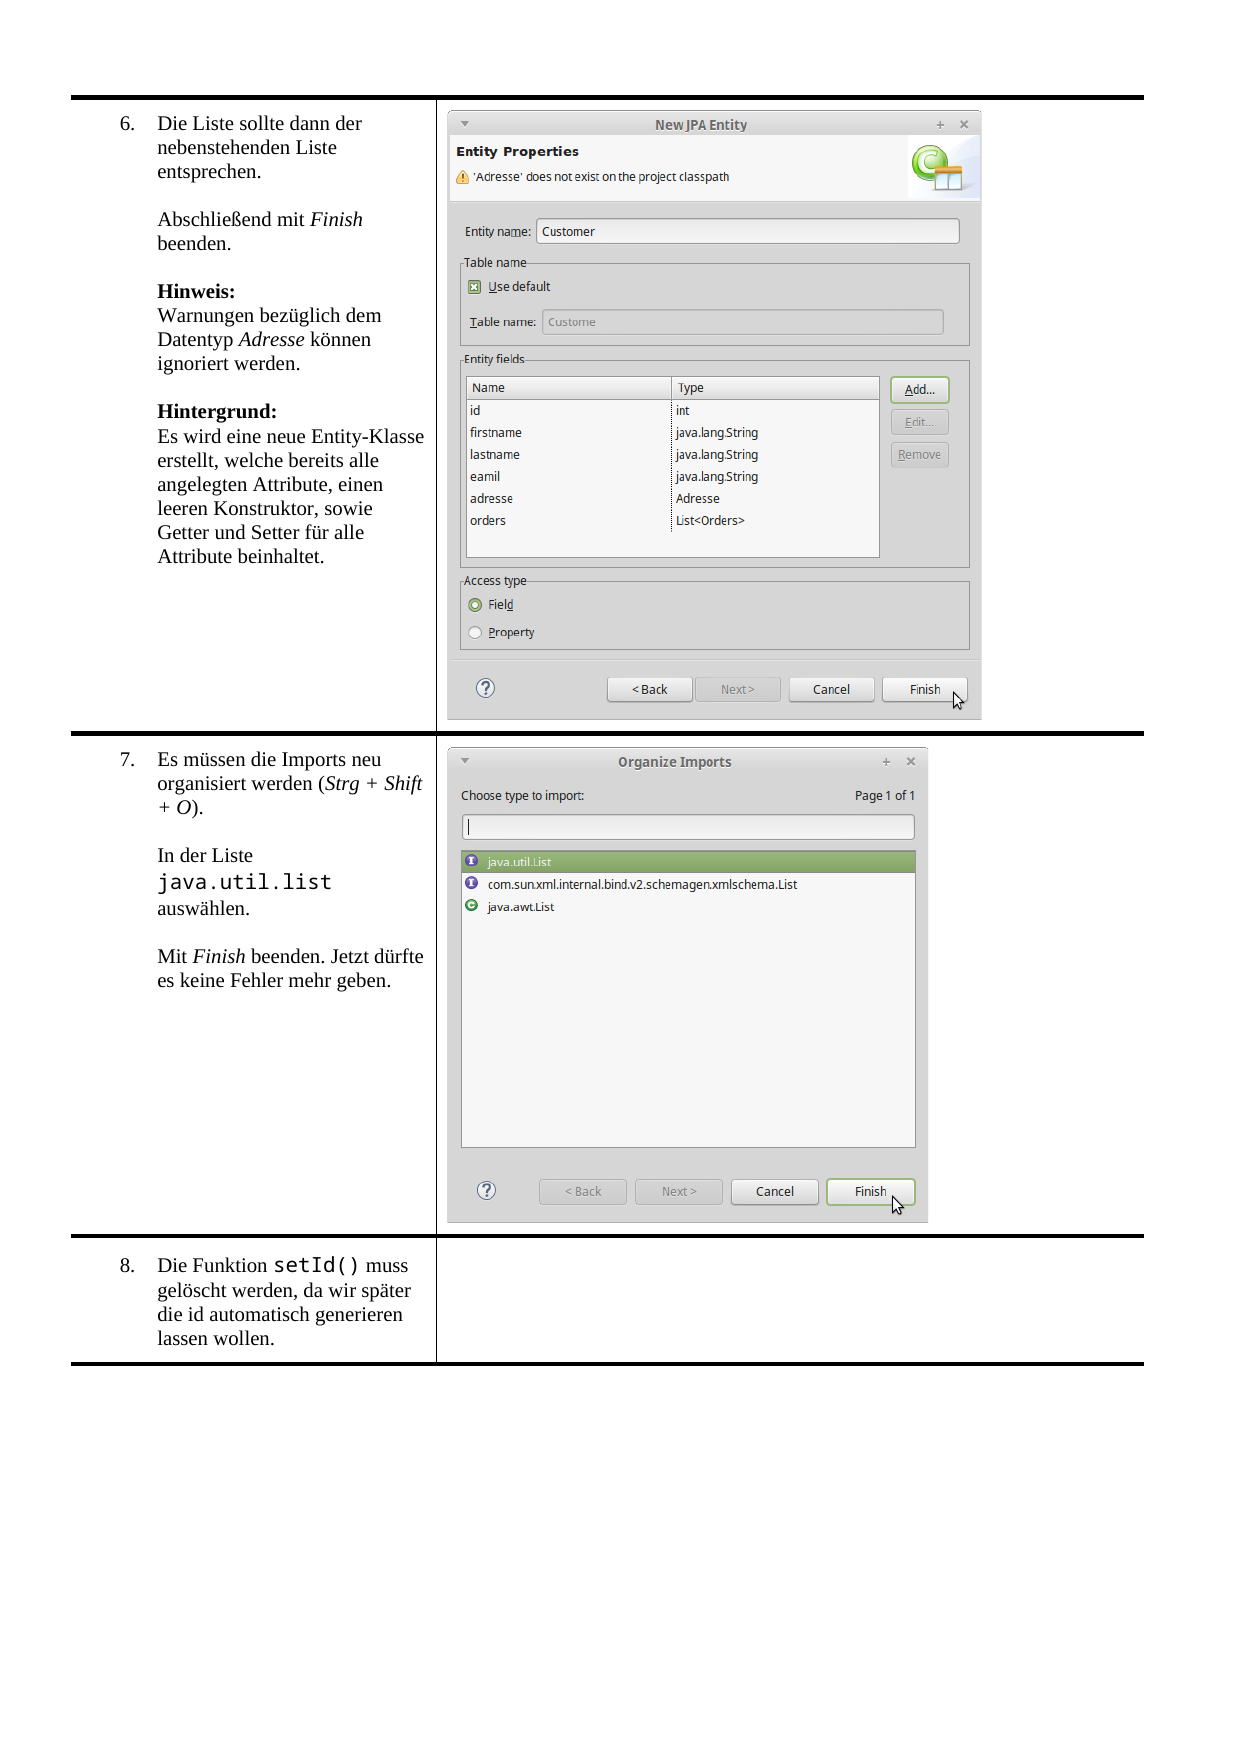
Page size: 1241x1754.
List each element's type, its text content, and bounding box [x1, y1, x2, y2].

table_cell Die Liste sollte dann der nebenstehenden Liste entsprechen. Abschließend mit Finish beenden. Hinweis: Warnungen bezüglich dem Datentyp Adresse können ignoriert werden. Hintergrund: Es wird eine neue Entity-Klasse erstellt, welche bereits alle angelegten Attribute, einen leeren Konstruktor, sowie Getter und Setter für alle Attribute beinhaltet. [71, 100, 436, 731]
table_cell [437, 736, 1143, 1234]
table_cell Die Funktion setId() muss gelöscht werden, da wir später die id automatisch generieren lassen wollen. [71, 1238, 436, 1362]
picture [447, 747, 929, 1223]
table_cell [437, 100, 1143, 731]
table_cell Es müssen die Imports neu organisiert werden (Strg + Shift + O). In der Liste java.util.list auswählen. Mit Finish beenden. Jetzt dürfte es keine Fehler mehr geben. [71, 736, 436, 1234]
table_cell [437, 1238, 1143, 1362]
picture [447, 110, 982, 720]
